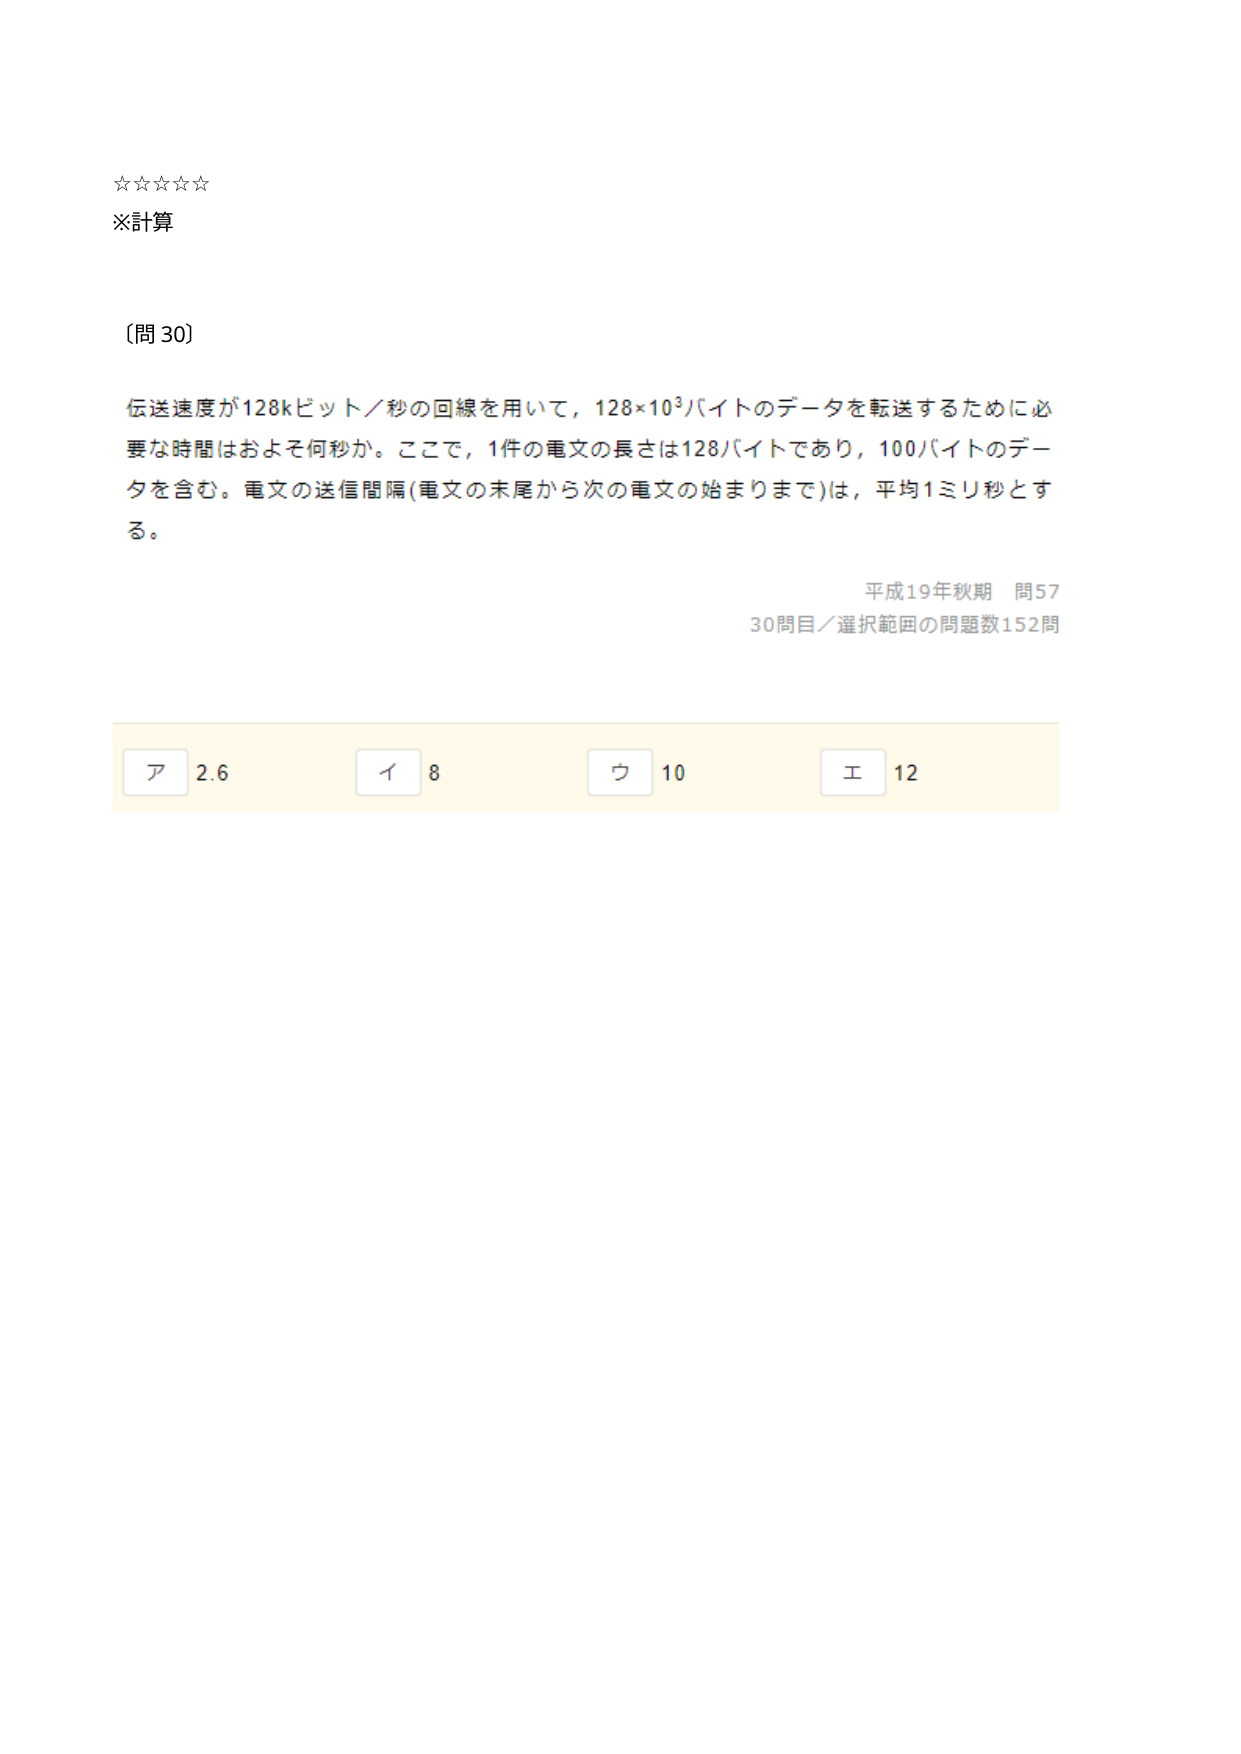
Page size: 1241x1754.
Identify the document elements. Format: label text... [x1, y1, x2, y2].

text 〔問30〕 [112, 314, 1128, 352]
text ※計算 [112, 202, 1128, 239]
picture [112, 389, 1060, 812]
text ☆☆☆☆☆ [112, 164, 1128, 202]
